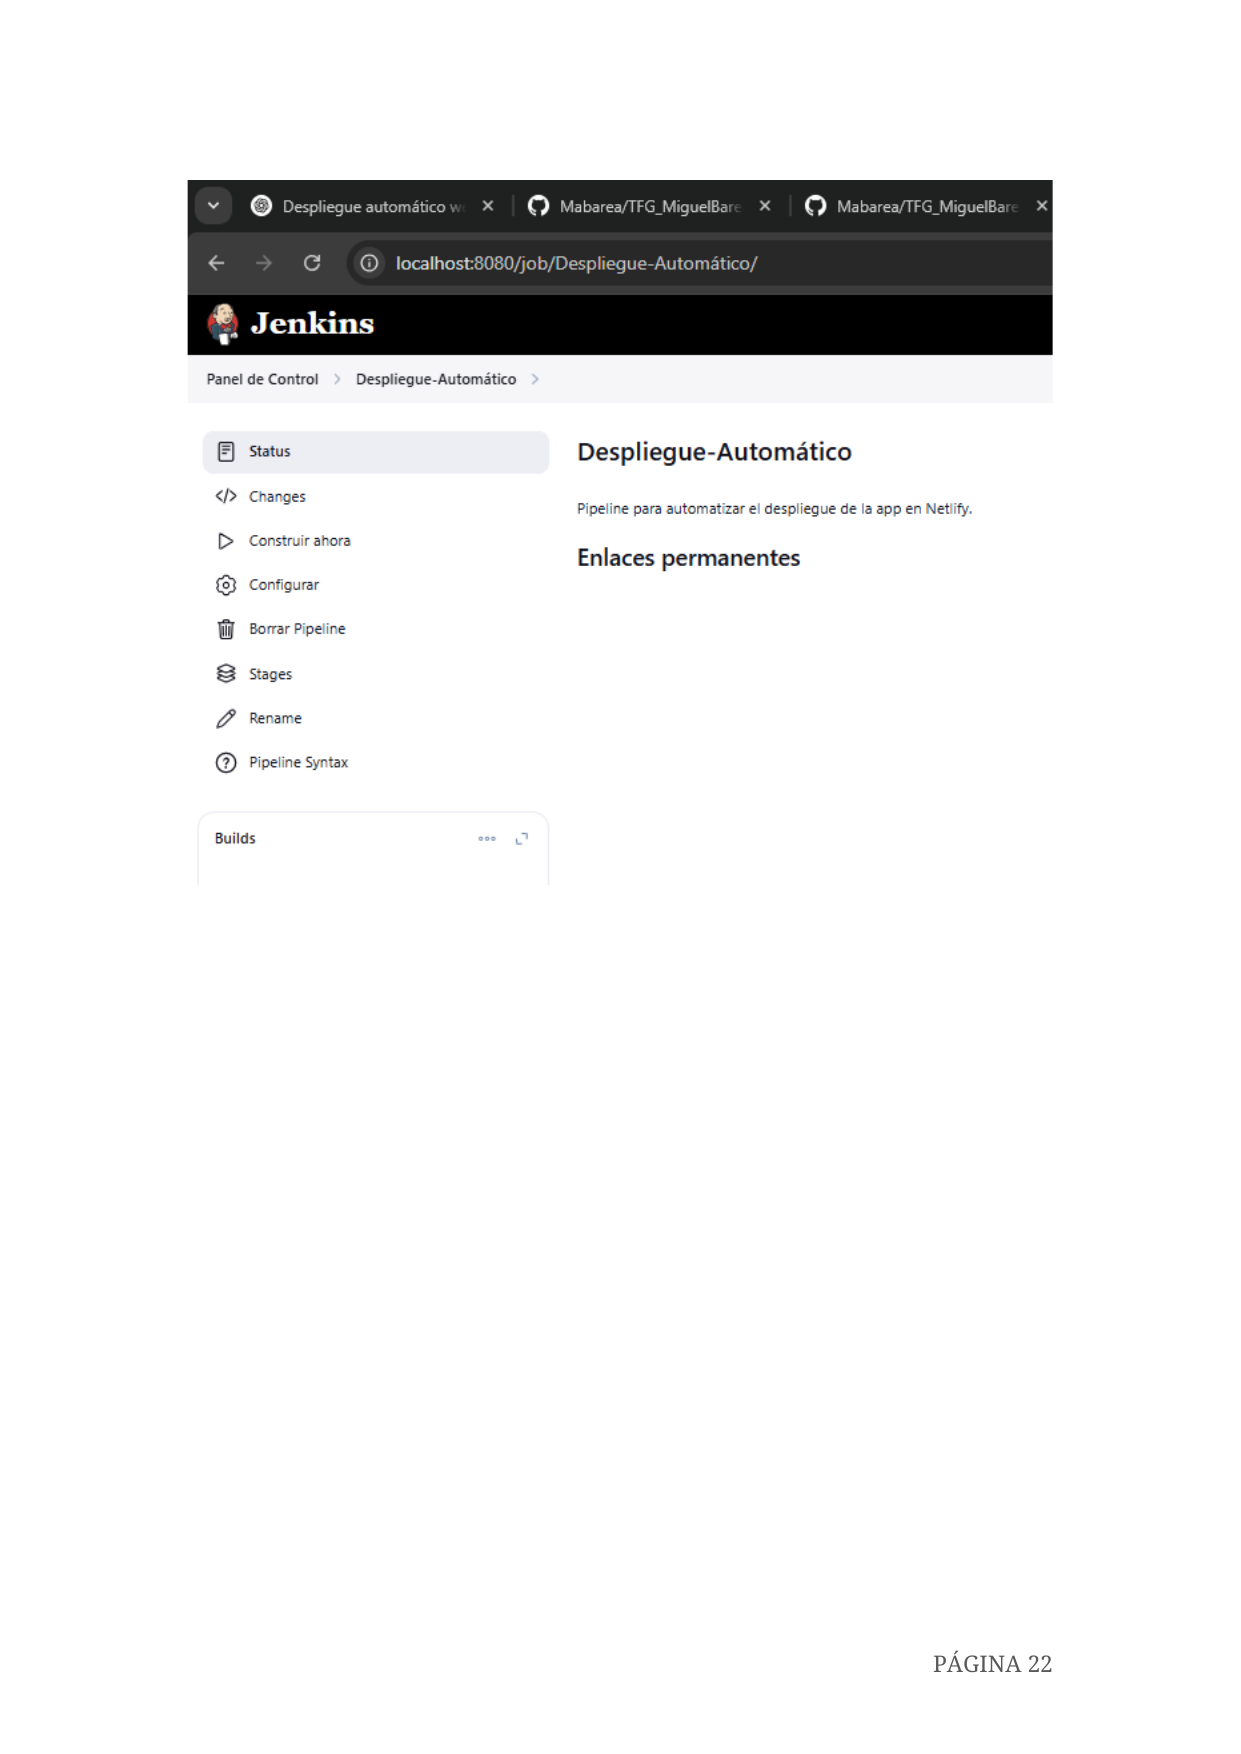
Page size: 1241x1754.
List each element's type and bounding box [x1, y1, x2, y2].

picture [187, 180, 1053, 885]
